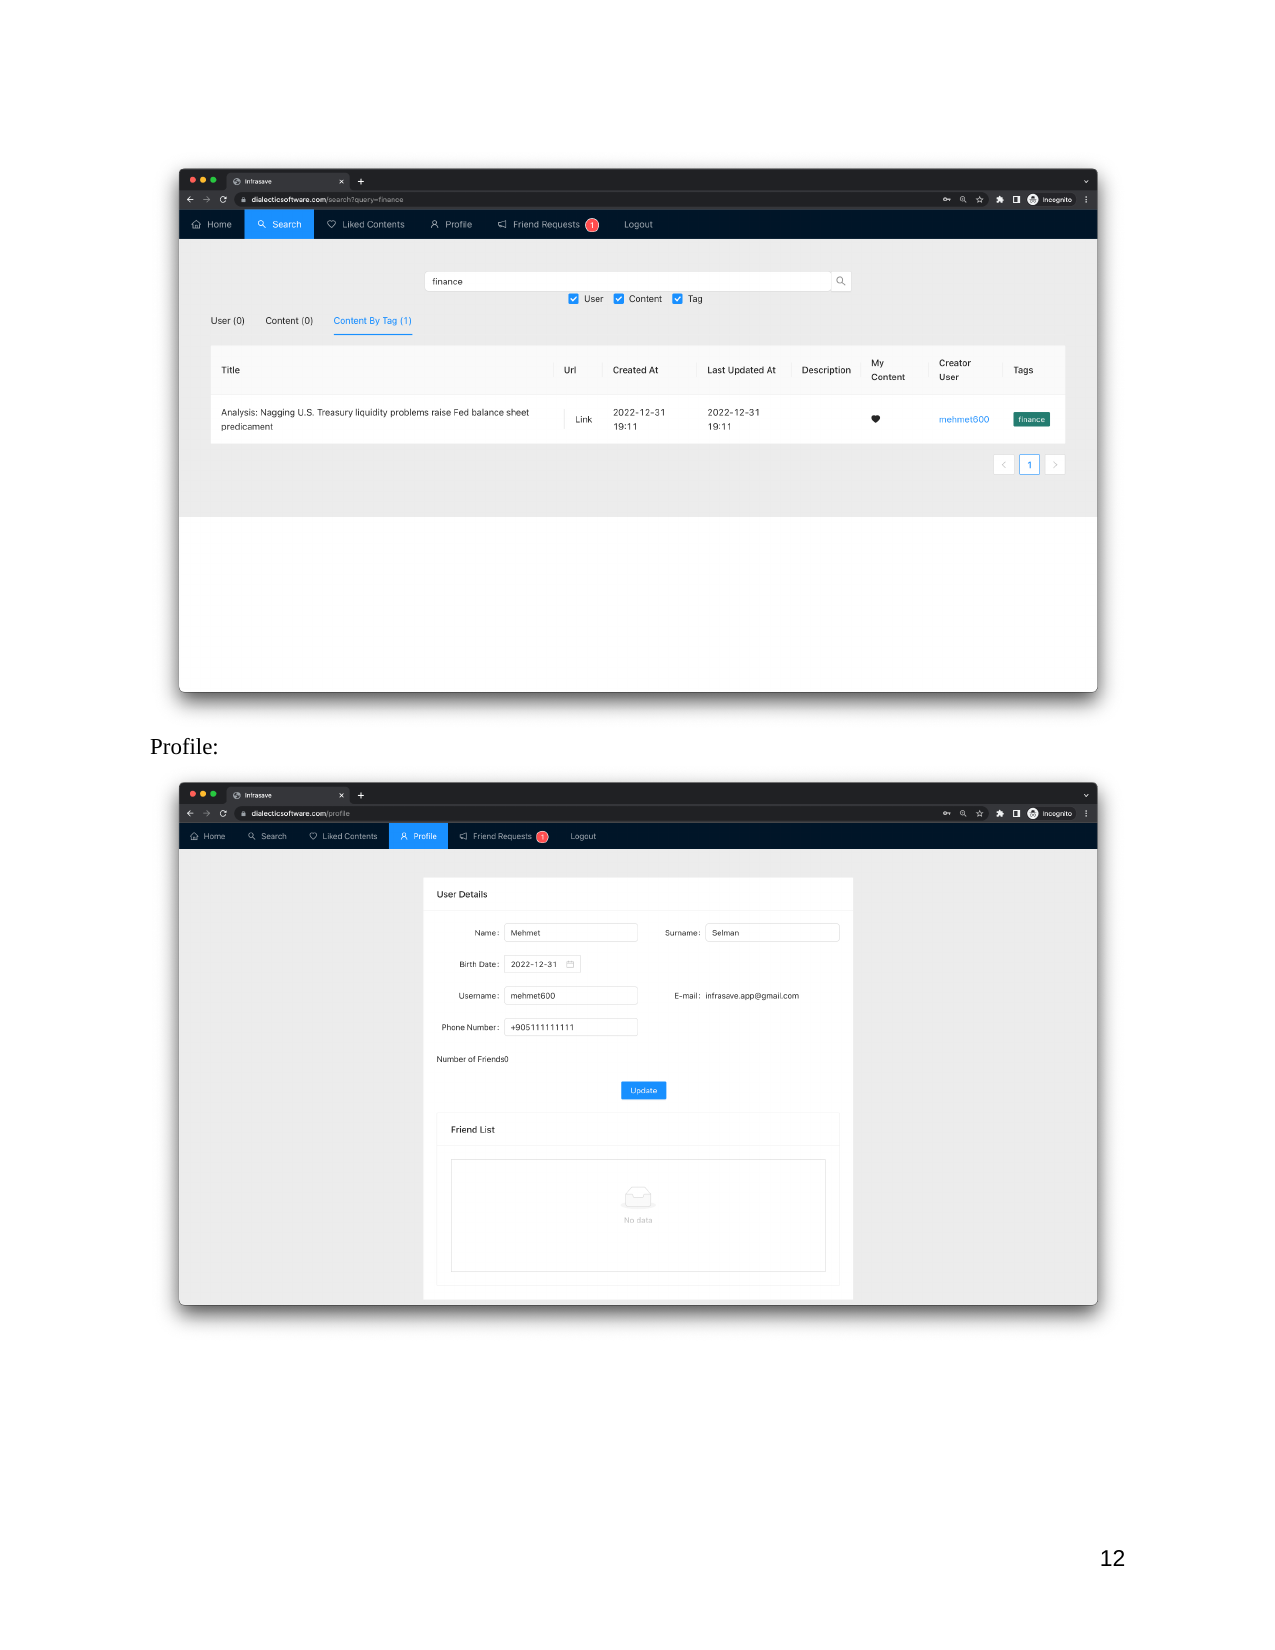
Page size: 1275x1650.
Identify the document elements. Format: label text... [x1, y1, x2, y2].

text Profile: [150, 733, 1125, 759]
picture [150, 150, 1125, 730]
picture [150, 763, 1125, 1343]
